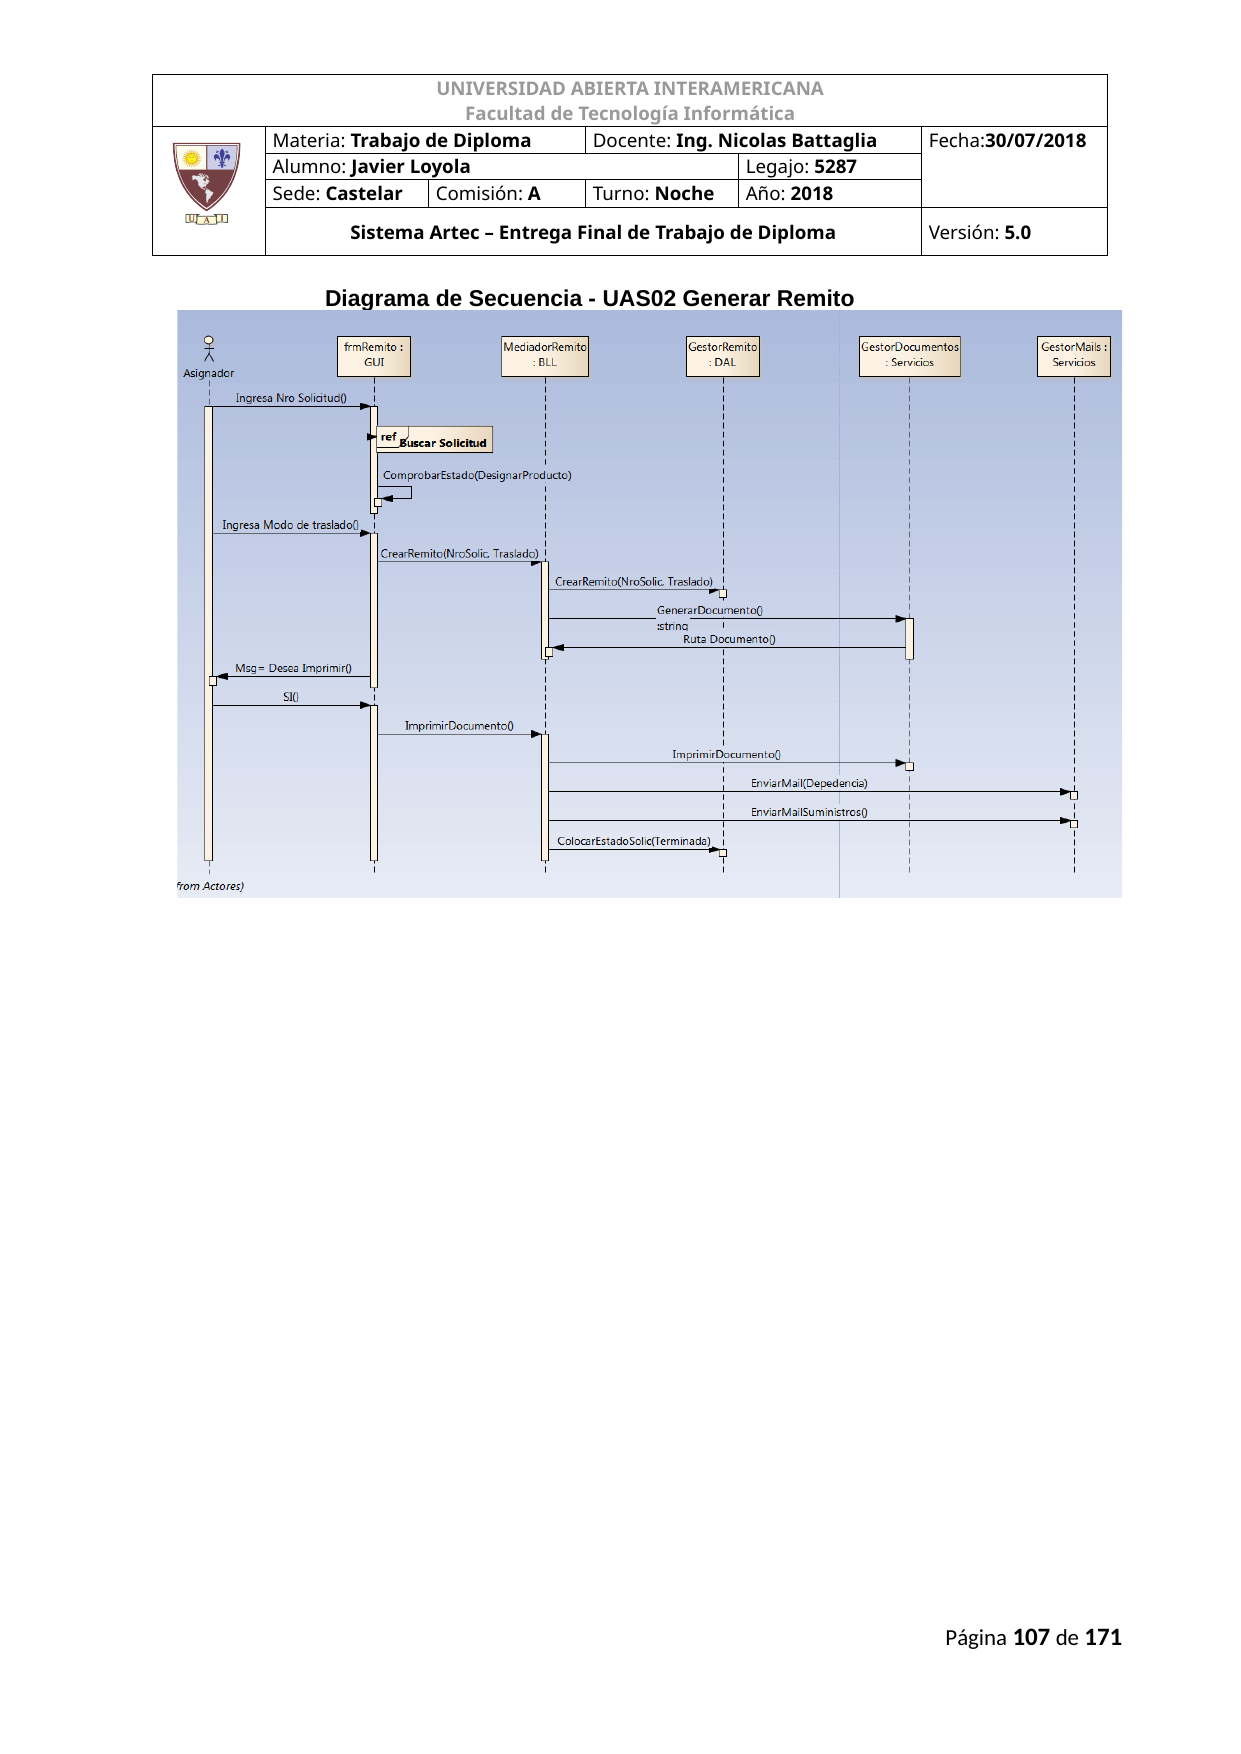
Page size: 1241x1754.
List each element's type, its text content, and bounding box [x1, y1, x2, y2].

picture [157, 136, 257, 228]
picture [177, 310, 1123, 898]
text Diagrama de Secuencia - UAS02 Generar Remito [325, 284, 1122, 310]
